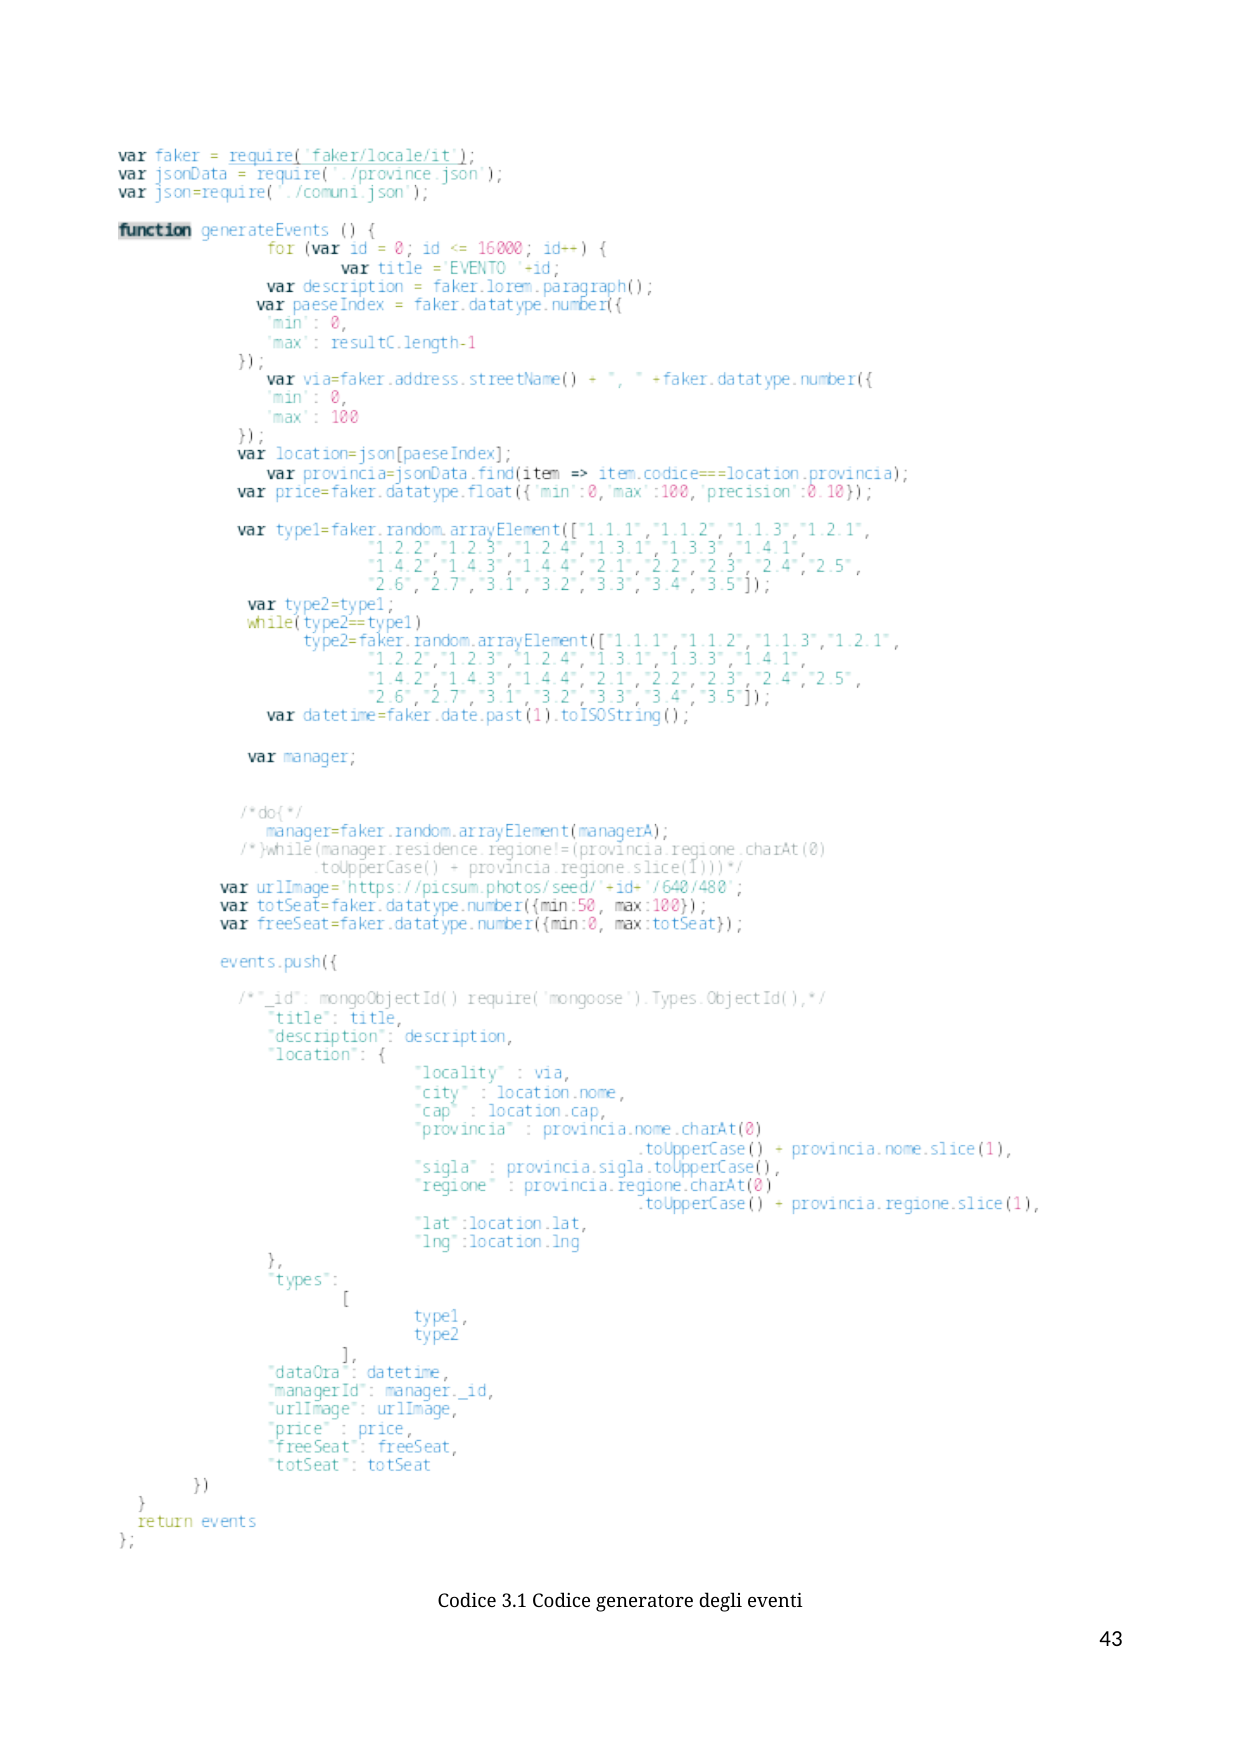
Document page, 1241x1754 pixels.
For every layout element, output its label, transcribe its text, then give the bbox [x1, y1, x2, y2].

text Codice 3.1 Codice generatore degli eventi [118, 1588, 1122, 1613]
